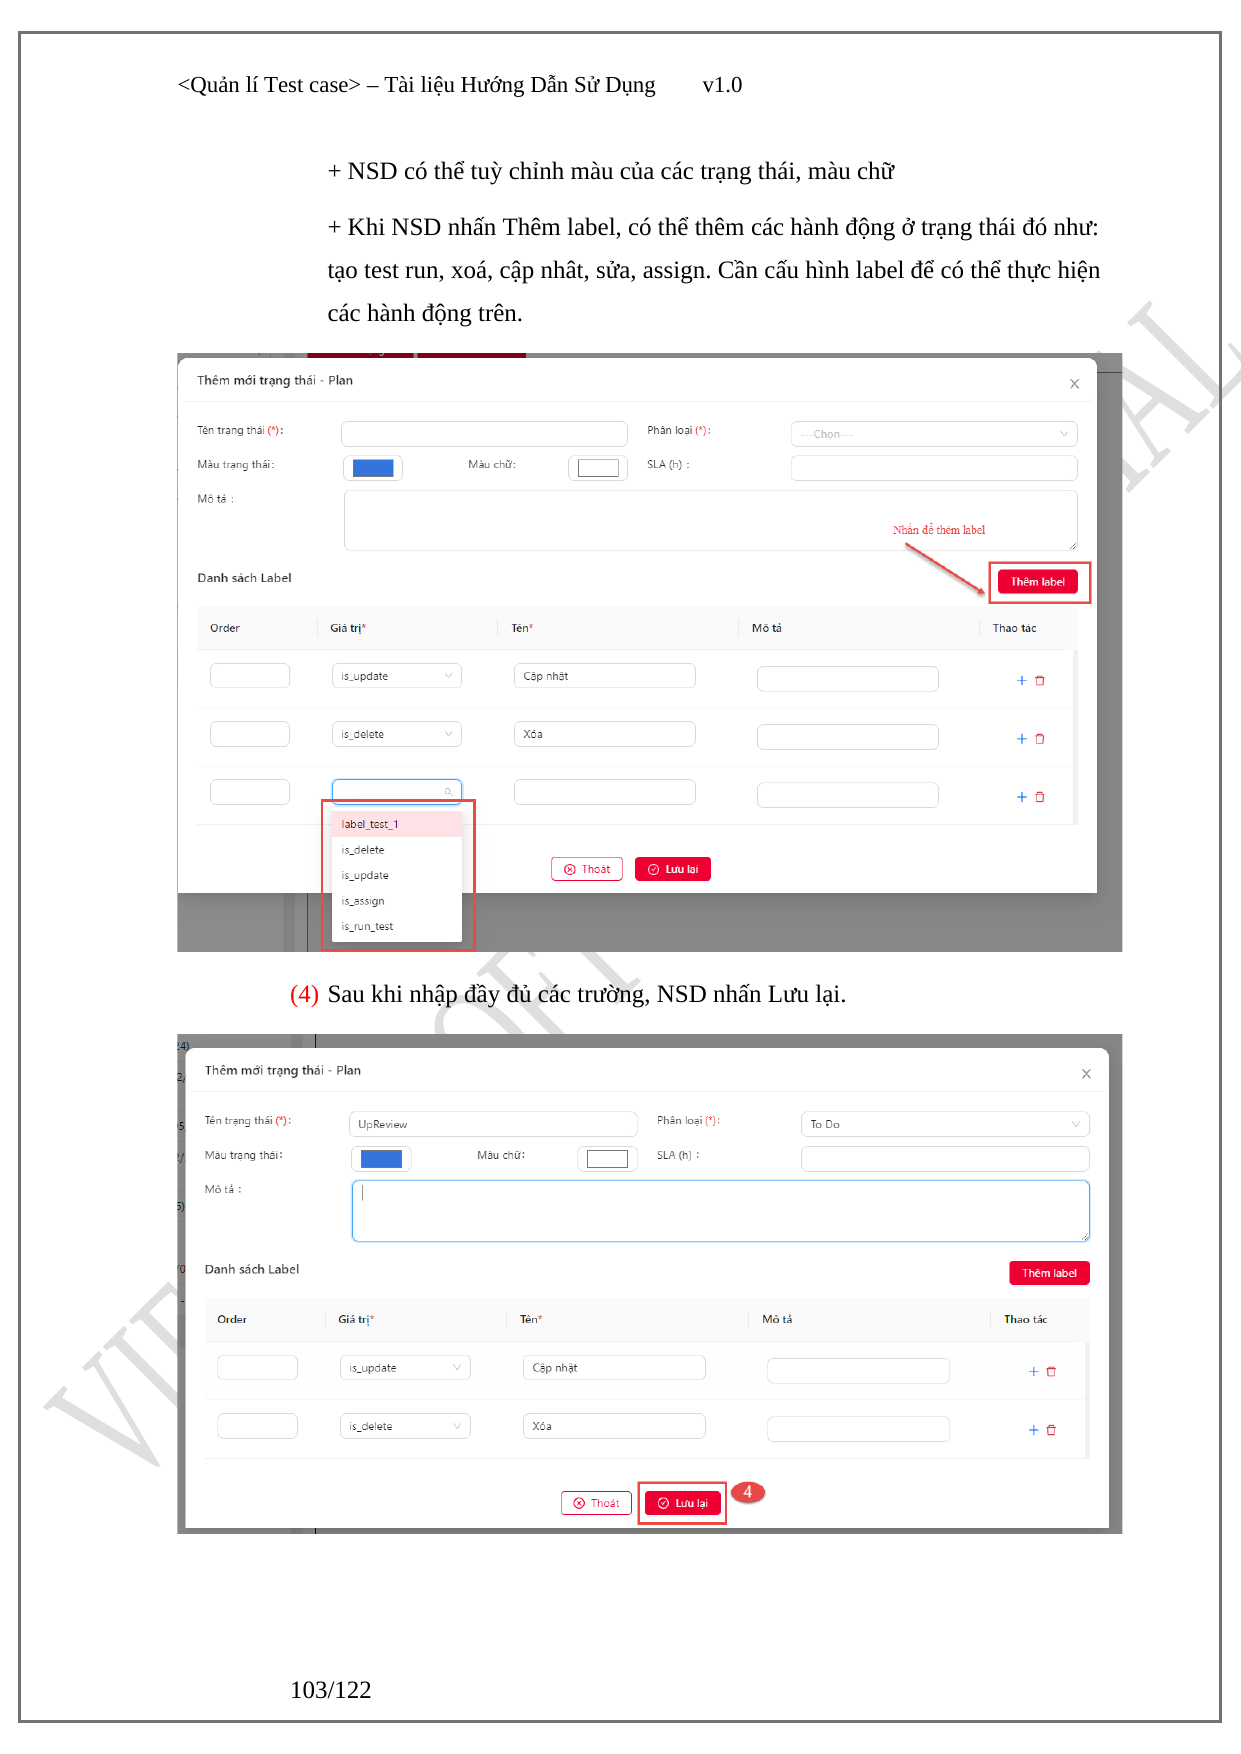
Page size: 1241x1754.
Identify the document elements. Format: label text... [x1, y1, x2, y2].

picture [177, 1034, 1123, 1534]
picture [177, 353, 1123, 952]
list Sau khi nhập đầy đủ các trường, NSD nhấn Lưu lại. [290, 979, 1121, 1008]
text + Khi NSD nhấn Thêm label, có thể thêm các hành động ở trạng thái đó như: tạo test run, xoá, cập nhât, sửa, assign. Cần cấu hình label để có thể thực hiện các hành động trên. [327, 212, 1121, 327]
text + NSD có thể tuỳ chỉnh màu của các trạng thái, màu chữ [327, 156, 1121, 185]
